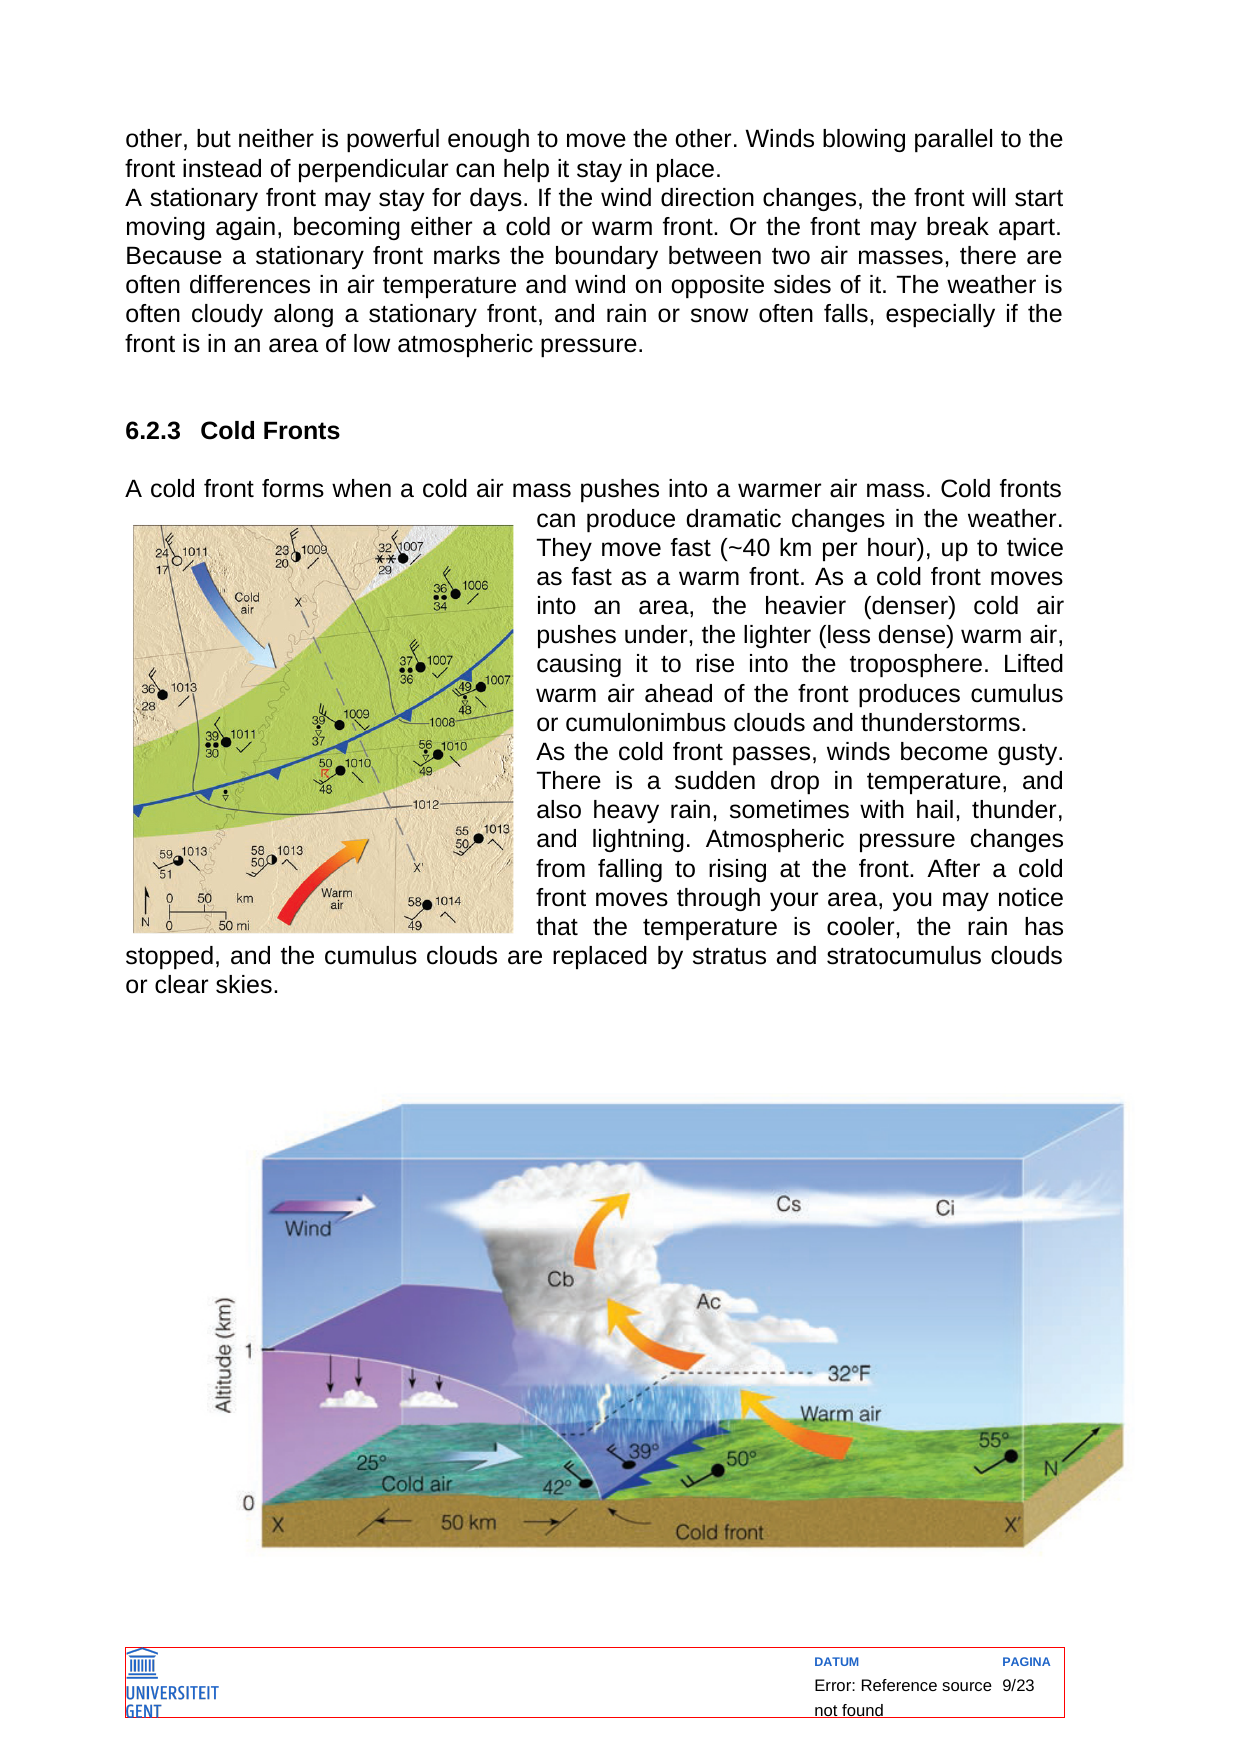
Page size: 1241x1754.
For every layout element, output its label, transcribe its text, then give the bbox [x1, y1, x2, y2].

picture [200, 1086, 1140, 1565]
picture [125, 520, 518, 934]
text A stationary front may stay for days. If the wind direction changes, the front will start moving again, becoming either a cold or warm front. Or the front may break apart. Because a stationary front marks the boundary between two air masses, there are often differences in air temperature and wind on opposite sides of it. The weather is often cloudy along a stationary front, and rain or snow often falls, especially if the front is in an area of low atmospheric pressure. [125, 182, 1065, 357]
picture [95, 1623, 252, 1749]
text A cold front forms when a cold air mass pushes into a warmer air mass. Cold fronts can produce dramatic changes in the weather. They move fast (~40 km per hour), up to twice as fast as a warm front. As a cold front moves into an area, the heavier (denser) cold air pushes under, the lighter (less dense) warm air, causing it to rise into the troposphere. Lifted warm air ahead of the front produces cumulus or cumulonimbus clouds and thunderstorms. [125, 474, 1065, 737]
list Cold Fronts [125, 416, 1065, 445]
text As the cold front passes, winds become gusty. There is a sudden drop in temperature, and also heavy rain, sometimes with hail, thunder, and lightning. Atmospheric pressure changes from falling to rising at the front. After a cold front moves through your area, you may notice that the temperature is cooler, the rain has stopped, and the cumulus clouds are replaced by stratus and stratocumulus clouds or clear skies. [125, 737, 1065, 999]
